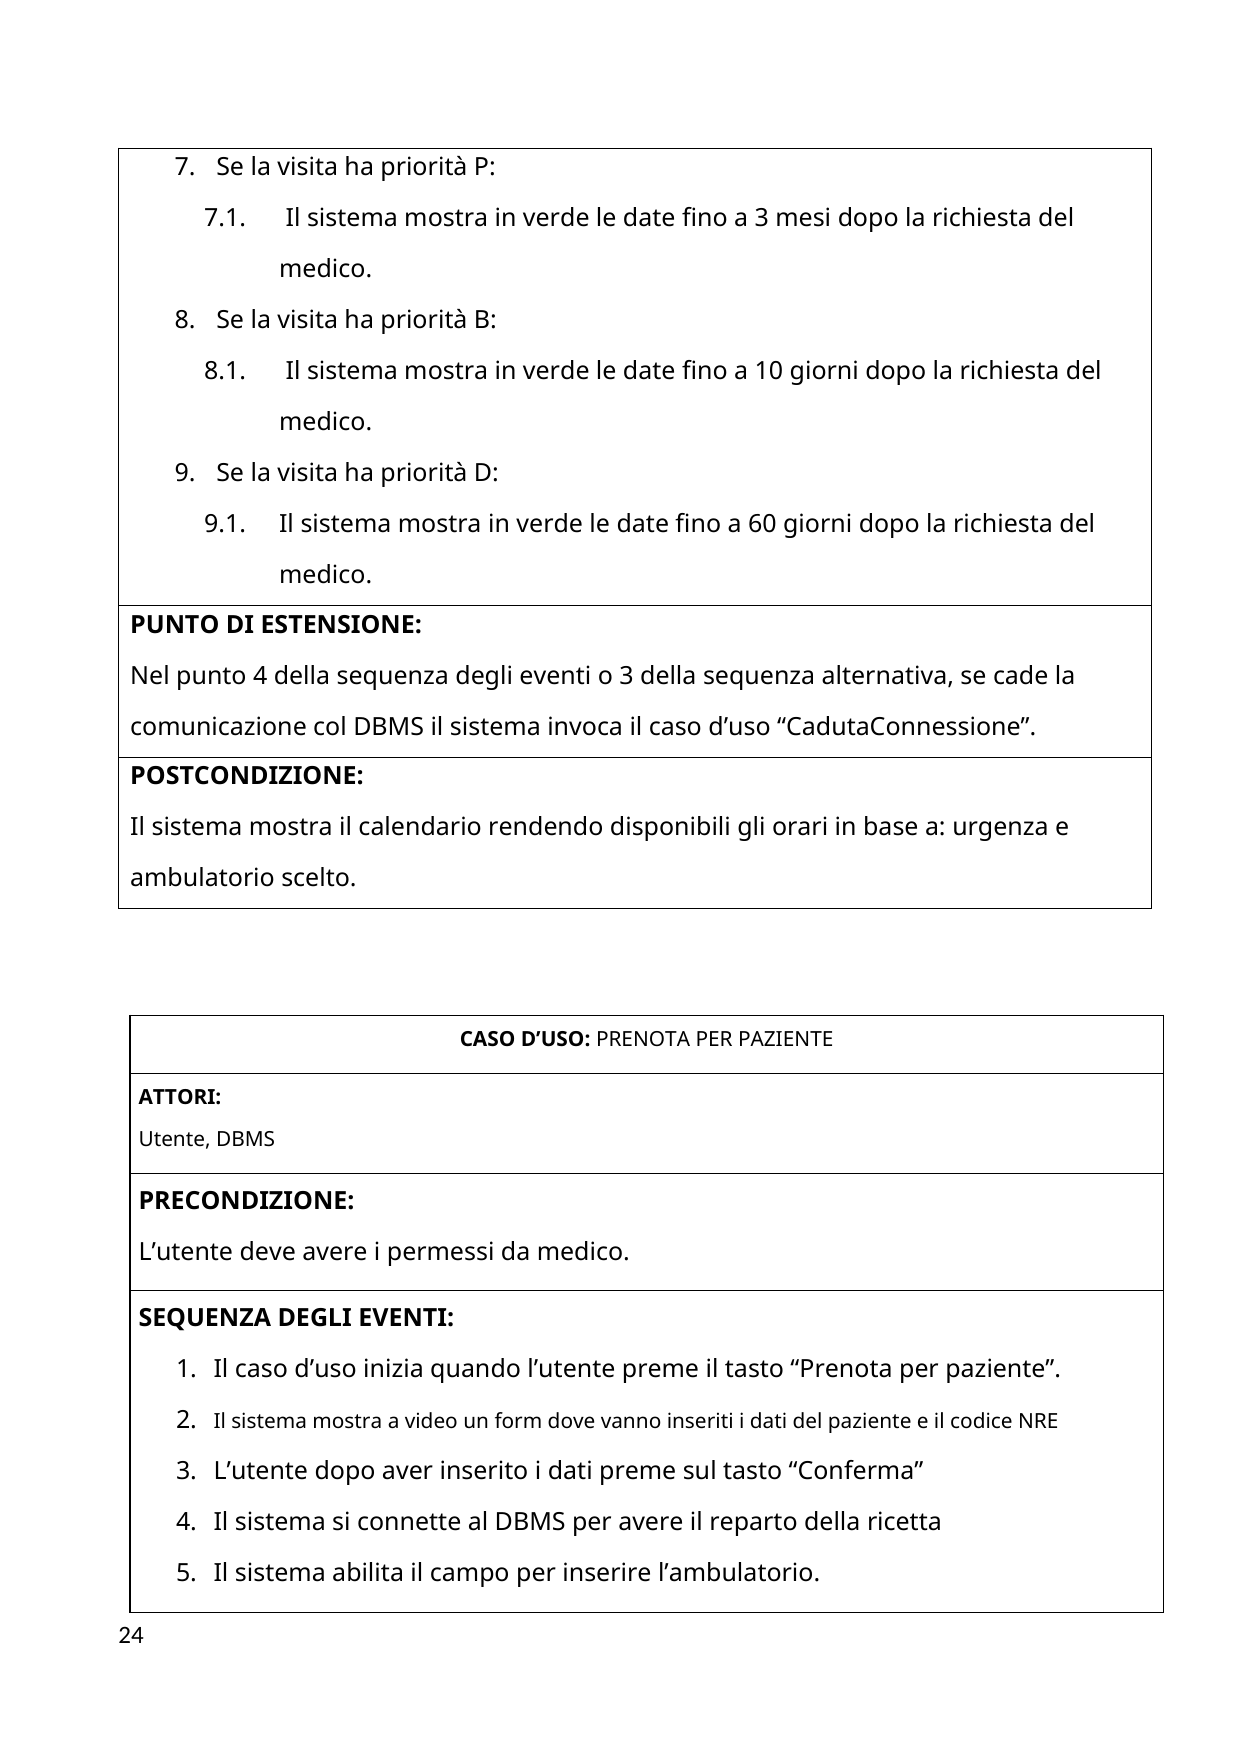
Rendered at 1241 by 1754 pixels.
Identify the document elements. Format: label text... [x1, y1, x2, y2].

table_cell POSTCONDIZIONE: Il sistema mostra il calendario rendendo disponibili gli orari in base a: urgenza e ambulatorio scelto. [119, 758, 1151, 908]
table_cell PRECONDIZIONE: L’utente deve avere i permessi da medico. [131, 1174, 1163, 1290]
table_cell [131, 1291, 1163, 1612]
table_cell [119, 149, 1151, 605]
table_cell PUNTO DI ESTENSIONE: Nel punto 4 della sequenza degli eventi o 3 della sequenza alternativa, se cade la comunicazione col DBMS il sistema invoca il caso d’uso “CadutaConnessione”. [119, 606, 1151, 757]
table_header CASO D’USO: PRENOTA PER PAZIENTE [131, 1016, 1163, 1073]
table_cell ATTORI: Utente, DBMS [131, 1074, 1163, 1173]
